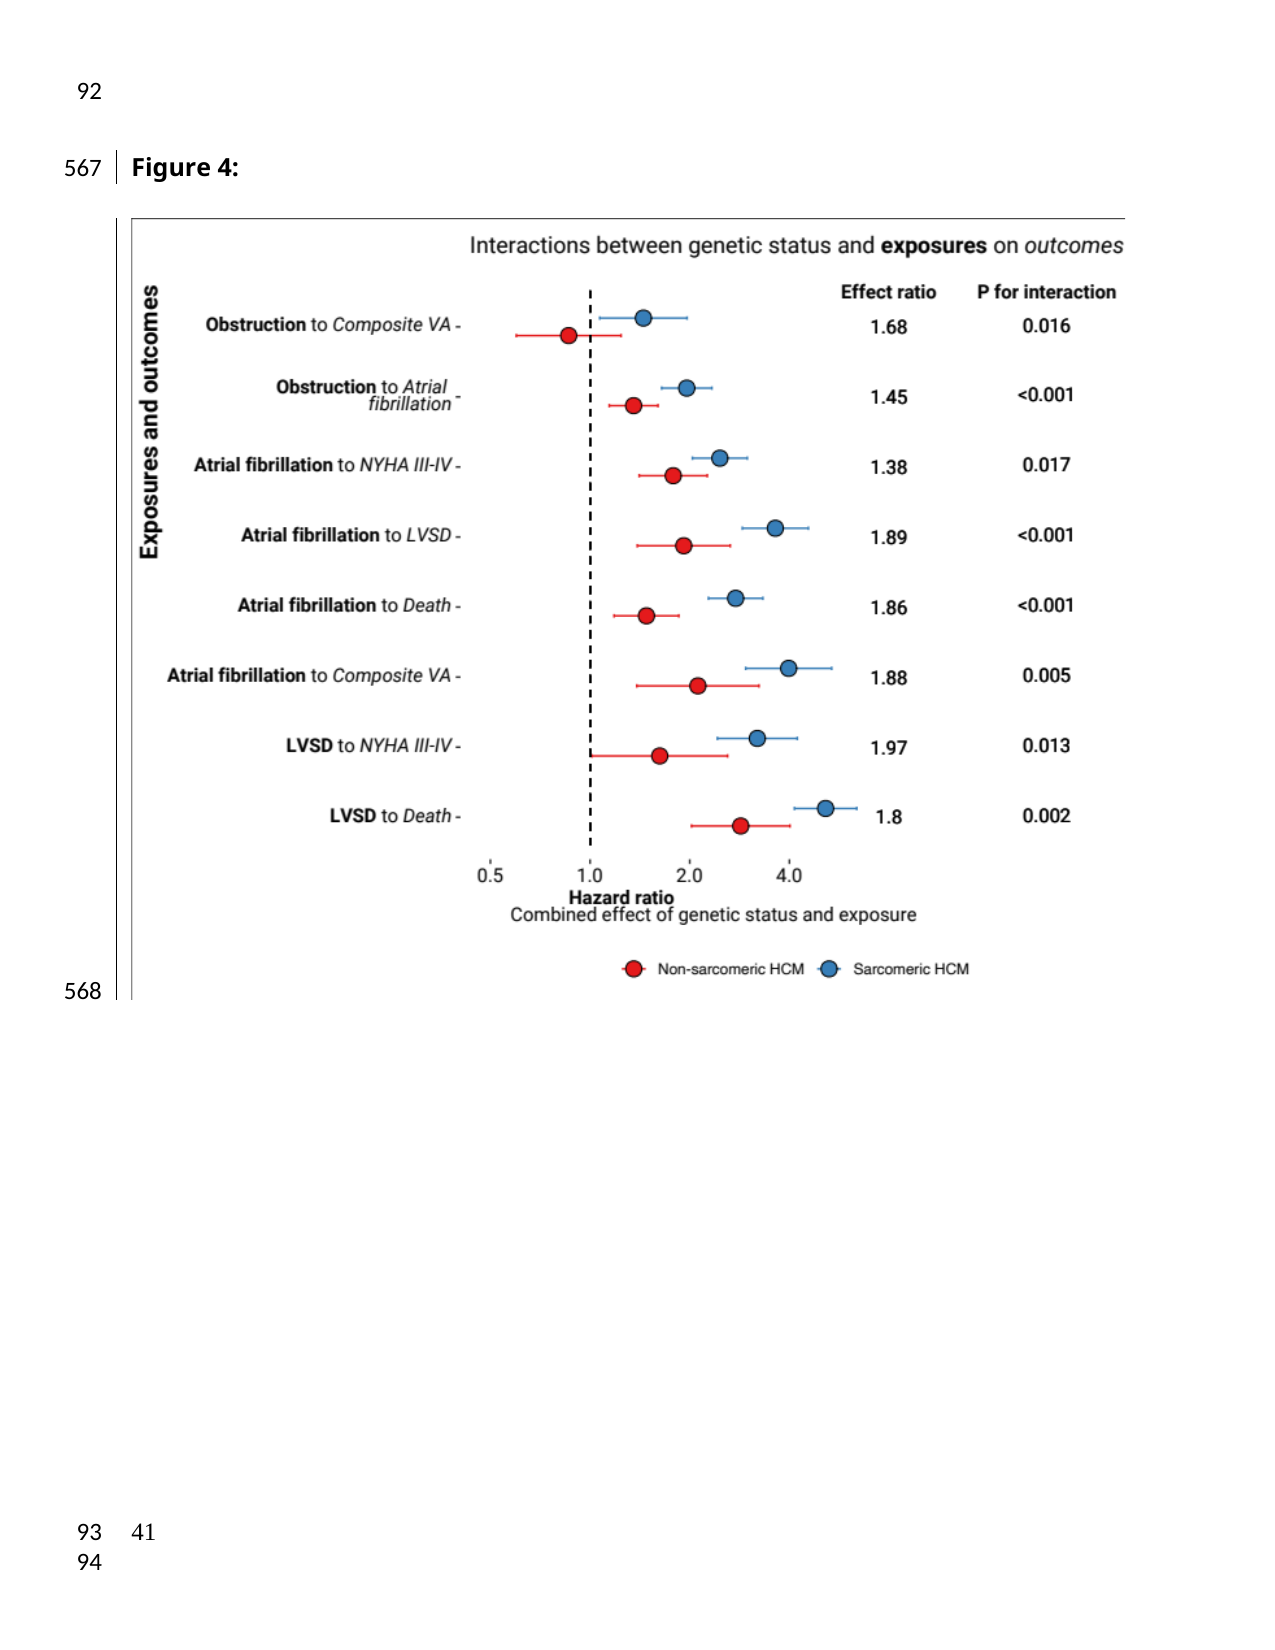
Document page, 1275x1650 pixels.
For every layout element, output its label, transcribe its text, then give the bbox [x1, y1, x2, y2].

text Figure 4: [131, 150, 1125, 184]
